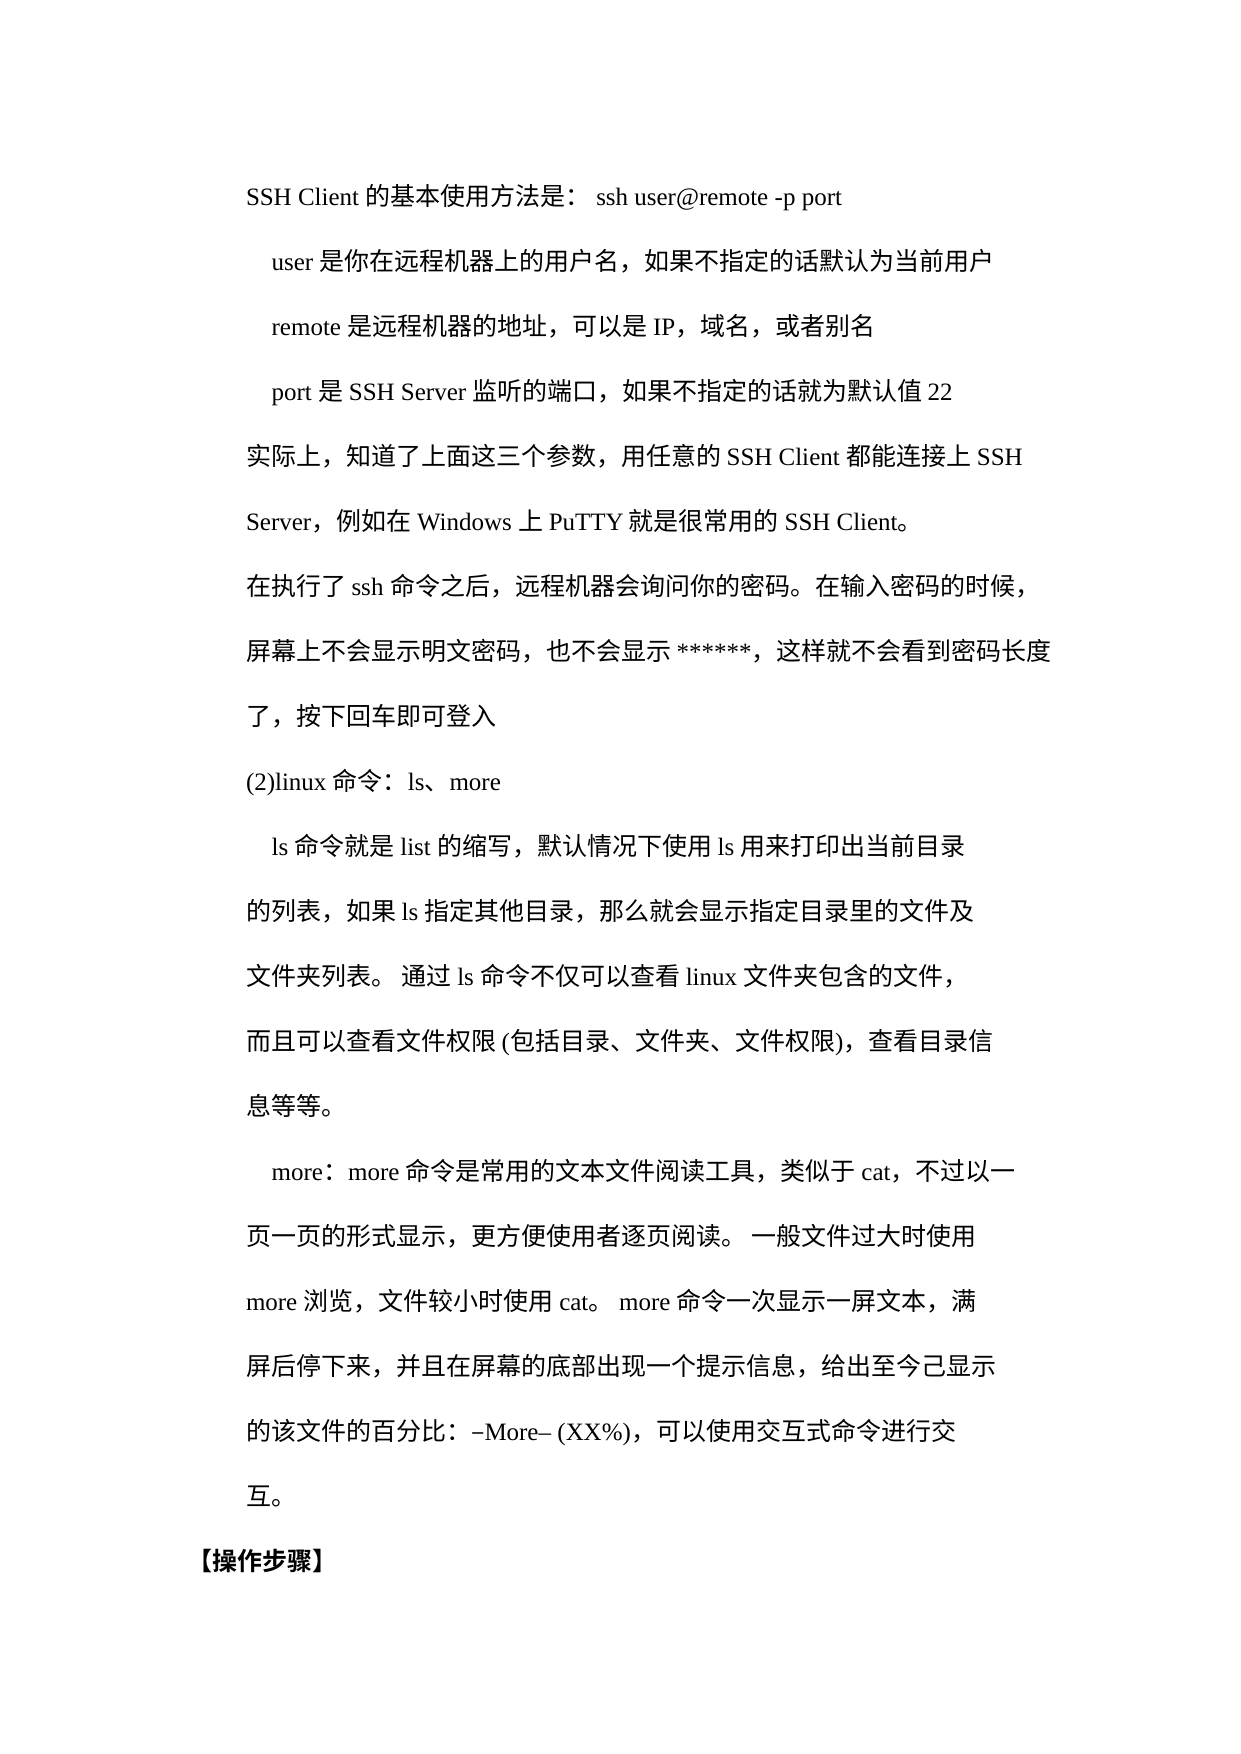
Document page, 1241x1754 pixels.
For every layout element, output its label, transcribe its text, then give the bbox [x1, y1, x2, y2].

text 实际上，知道了上面这三个参数，用任意的 SSH Client 都能连接上 SSH [187, 422, 1053, 487]
text  remote 是远程机器的地址，可以是 IP，域名，或者别名 [187, 292, 1053, 357]
text SSH Client 的基本使用方法是： ssh user@remote -p port [187, 162, 1053, 227]
text  user 是你在远程机器上的用户名，如果不指定的话默认为当前用户 [187, 227, 1053, 292]
text 屏幕上不会显示明文密码，也不会显示 ******，这样就不会看到密码长度 [187, 617, 1053, 682]
text  more：more 命令是常用的文本文件阅读工具，类似于 cat，不过以一 [187, 1137, 1053, 1202]
text  port 是 SSH Server 监听的端口，如果不指定的话就为默认值22 [187, 357, 1053, 422]
text 的该文件的百分比：–More– (XX%)，可以使用交互式命令进行交 [187, 1397, 1053, 1462]
text 屏后停下来，并且在屏幕的底部出现一个提示信息，给出至今己显示 [187, 1332, 1053, 1397]
text (2)linux 命令：ls、more [187, 747, 1053, 812]
text 页一页的形式显示，更方便使用者逐页阅读。 一般文件过大时使用 [187, 1202, 1053, 1267]
text Server，例如在 Windows 上 PuTTY 就是很常用的 SSH Client。 [187, 487, 1053, 552]
text 息等等。 [187, 1072, 1053, 1137]
text 在执行了 ssh 命令之后，远程机器会询问你的密码。在输入密码的时候， [187, 552, 1053, 617]
text 【操作步骤】 [187, 1527, 1053, 1592]
text  ls 命令就是 list 的缩写，默认情况下使用 ls 用来打印出当前目录 [187, 812, 1053, 877]
text more 浏览，文件较小时使用 cat。 more 命令一次显示一屏文本，满 [187, 1267, 1053, 1332]
text 的列表，如果 ls 指定其他目录，那么就会显示指定目录里的文件及 [187, 877, 1053, 942]
text 互。 [187, 1462, 1053, 1527]
text 文件夹列表。 通过 ls 命令不仅可以查看 linux 文件夹包含的文件， [187, 942, 1053, 1007]
text 了，按下回车即可登入 [187, 682, 1053, 747]
text 而且可以查看文件权限 (包括目录、文件夹、文件权限)，查看目录信 [187, 1007, 1053, 1072]
